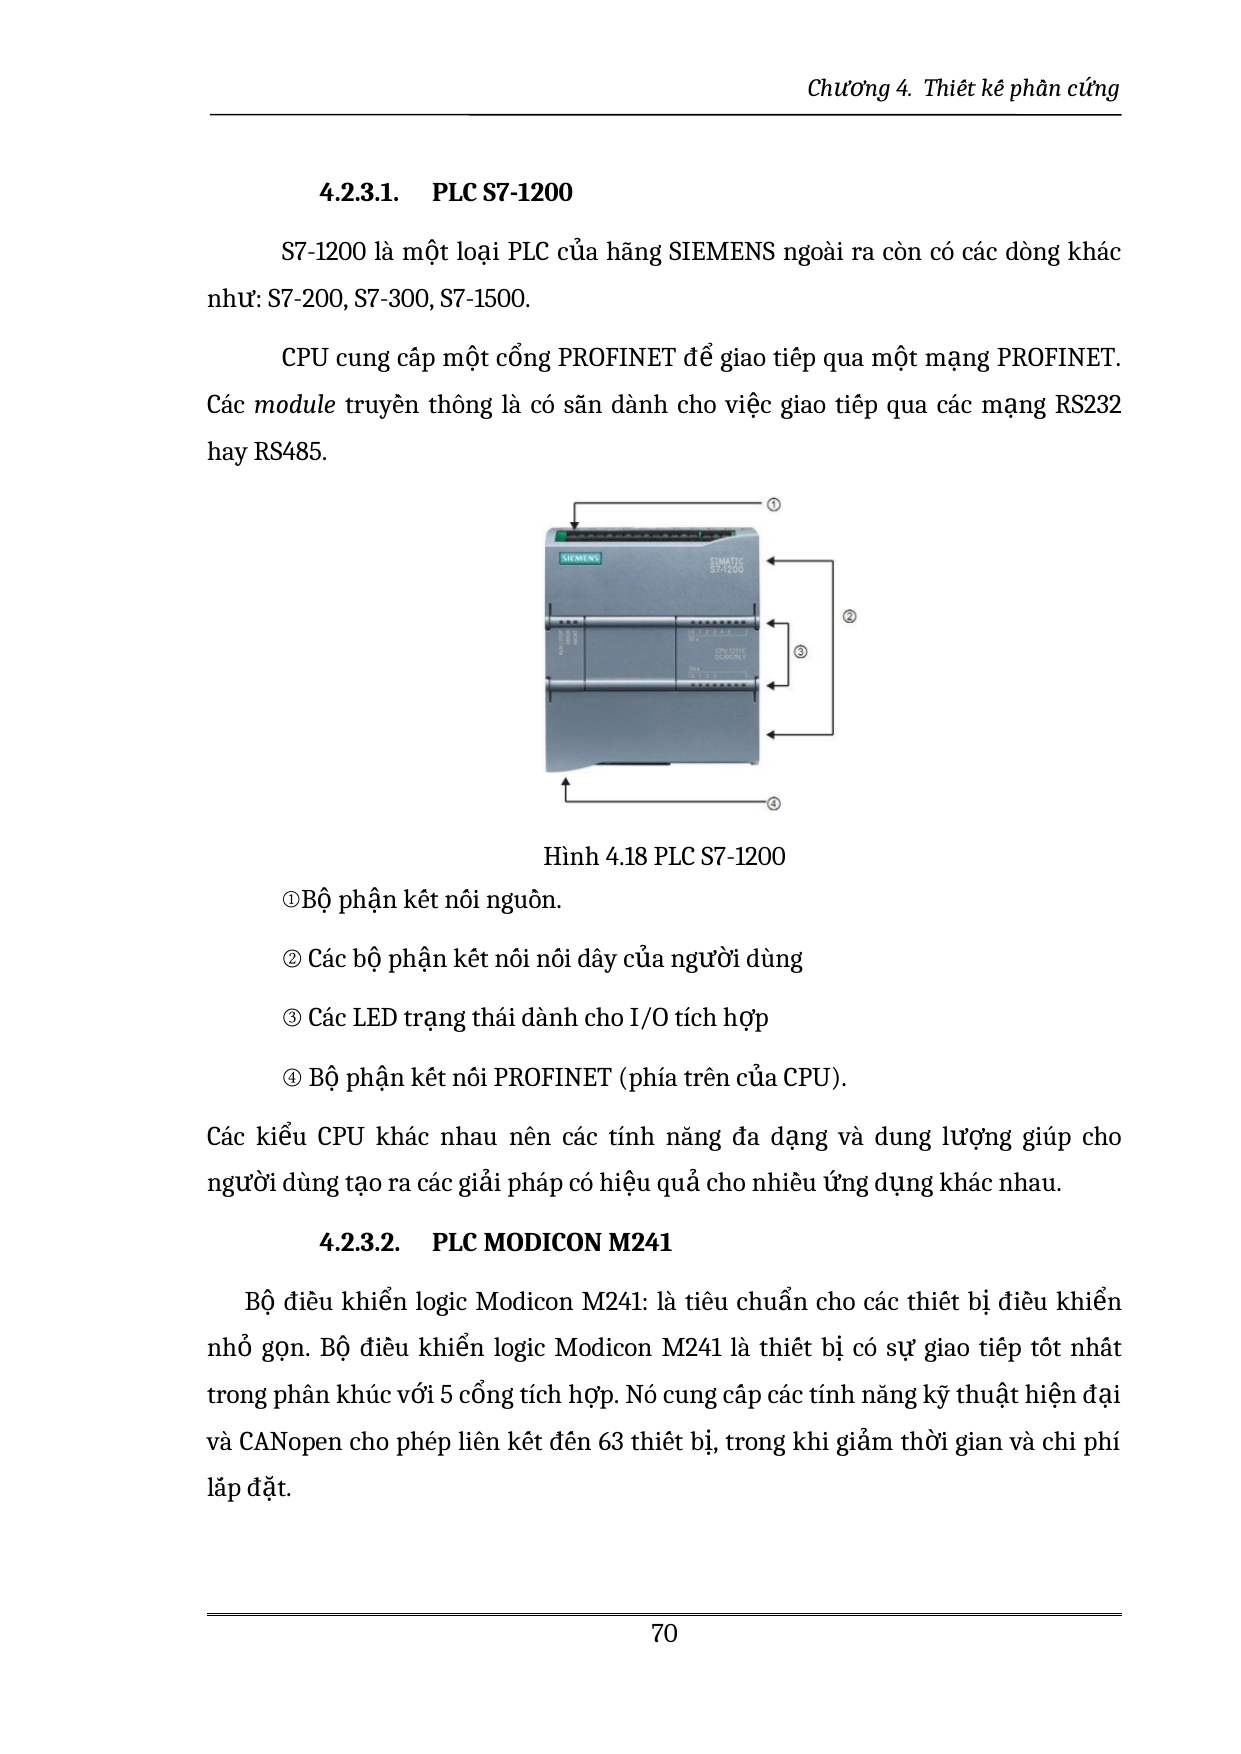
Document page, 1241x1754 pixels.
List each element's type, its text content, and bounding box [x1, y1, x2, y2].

picture [541, 494, 863, 813]
text ③ Các LED trạng thái dành cho I/O tích hợp [207, 1002, 1122, 1034]
text ② Các bộ phận kết nối nối dây của người dùng [207, 943, 1122, 974]
text Các kiểu CPU khác nhau nên các tính năng đa dạng và dung lượng giúp cho người dùng tạo ra các giải pháp có hiệu quả cho nhiều ứng dụng khác nhau. [207, 1121, 1122, 1199]
subtitle PLC S7-1200 [319, 177, 1122, 208]
text ④ Bộ phận kết nối PROFINET (phía trên của CPU). [207, 1062, 1122, 1093]
text Bộ điều khiển logic Modicon M241: là tiêu chuẩn cho các thiết bị điều khiển nhỏ gọn. Bộ điều khiển logic Modicon M241 là thiết bị có sự giao tiếp tốt nhất trong phân khúc với 5 cổng tích hợp. Nó cung cấp các tính năng kỹ thuật hiện đại và CANopen cho phép liên kết đến 63 thiết bị, trong khi giảm thời gian và chi phí lắp đặt. [207, 1286, 1122, 1504]
text Bộ phận kết nối nguồn. [207, 884, 1122, 915]
text CPU cung cấp một cổng PROFINET để giao tiếp qua một mạng PROFINET. Các module truyền thông là có sẵn dành cho việc giao tiếp qua các mạng RS232 hay RS485. [207, 342, 1122, 467]
text S7-1200 là một loại PLC của hãng SIEMENS ngoài ra còn có các dòng khác như: S7-200, S7-300, S7-1500. [207, 236, 1122, 314]
subtitle PLC MODICON M241 [319, 1227, 1122, 1258]
